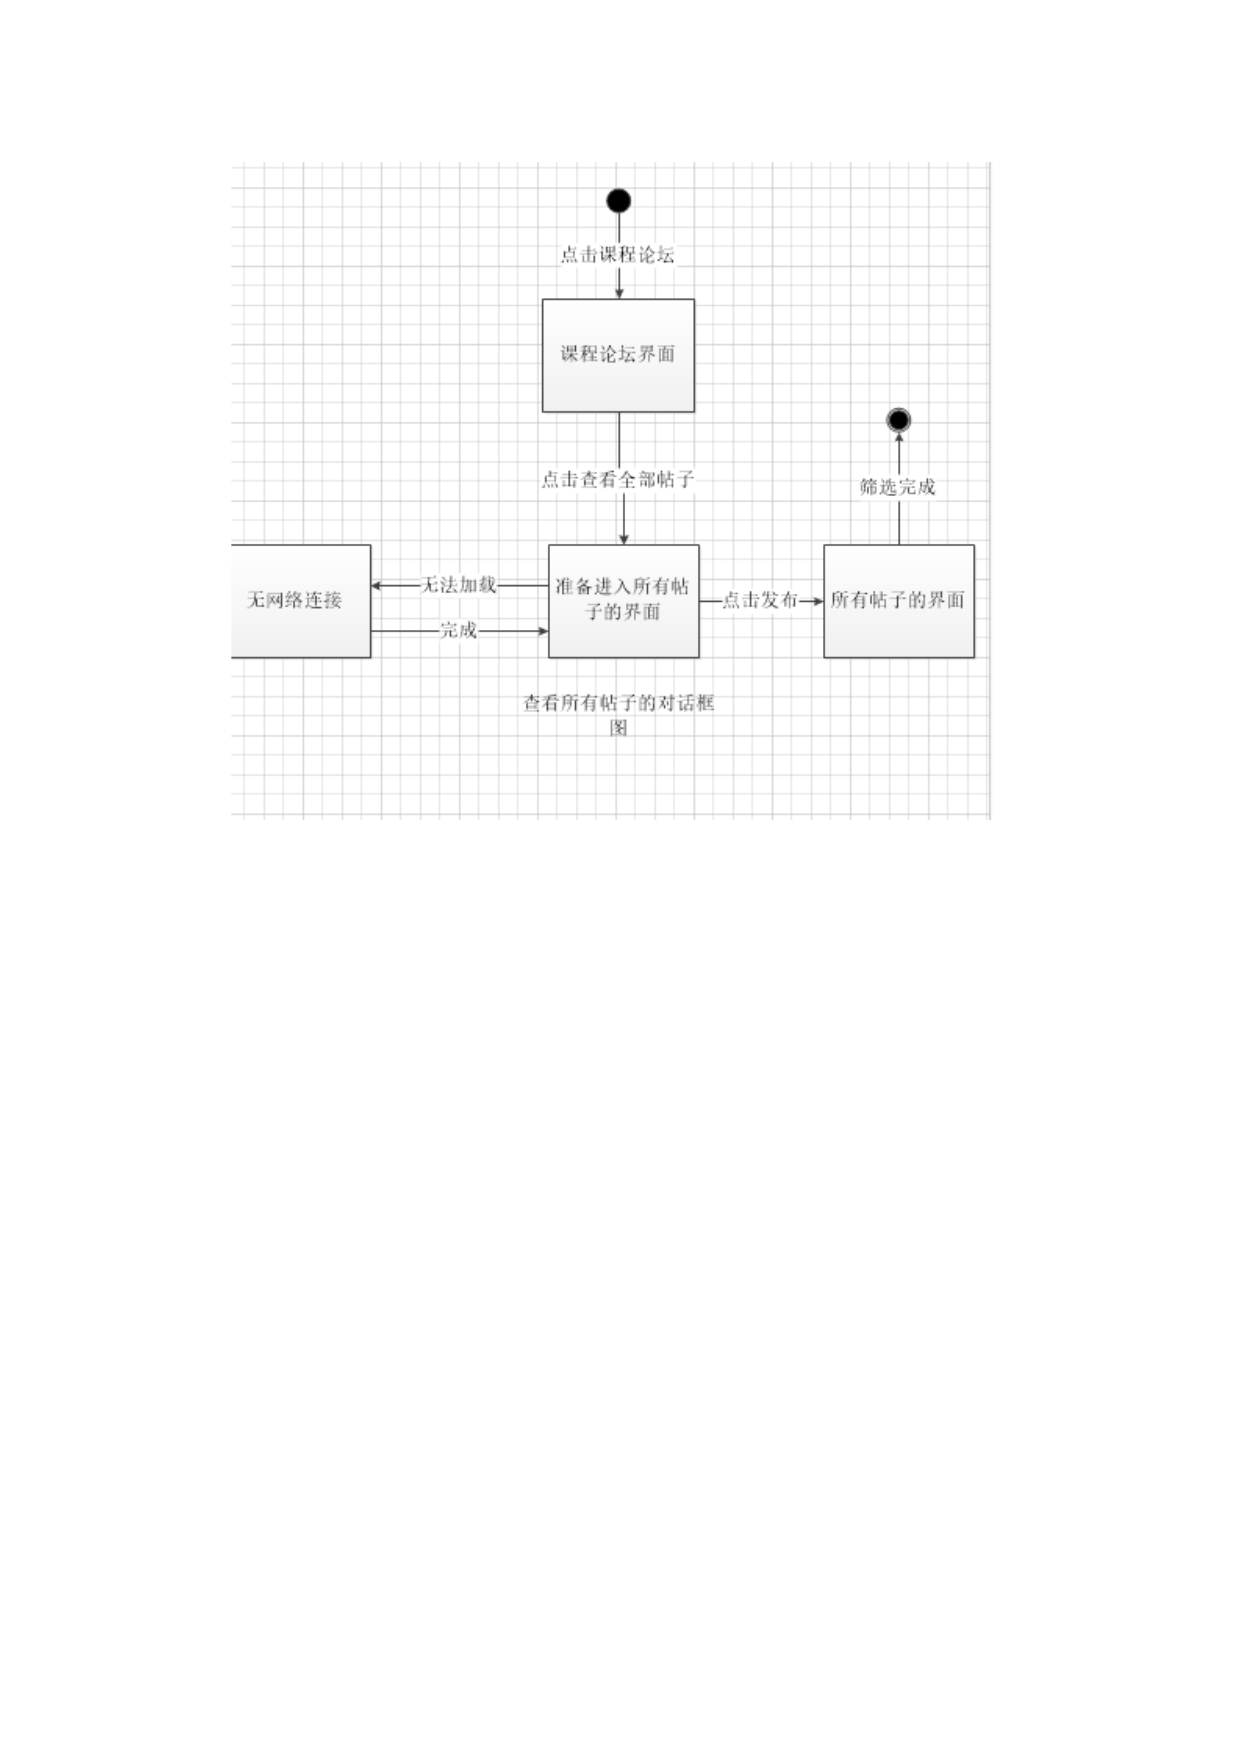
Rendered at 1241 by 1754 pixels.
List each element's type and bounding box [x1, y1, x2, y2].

picture [231, 162, 1005, 820]
